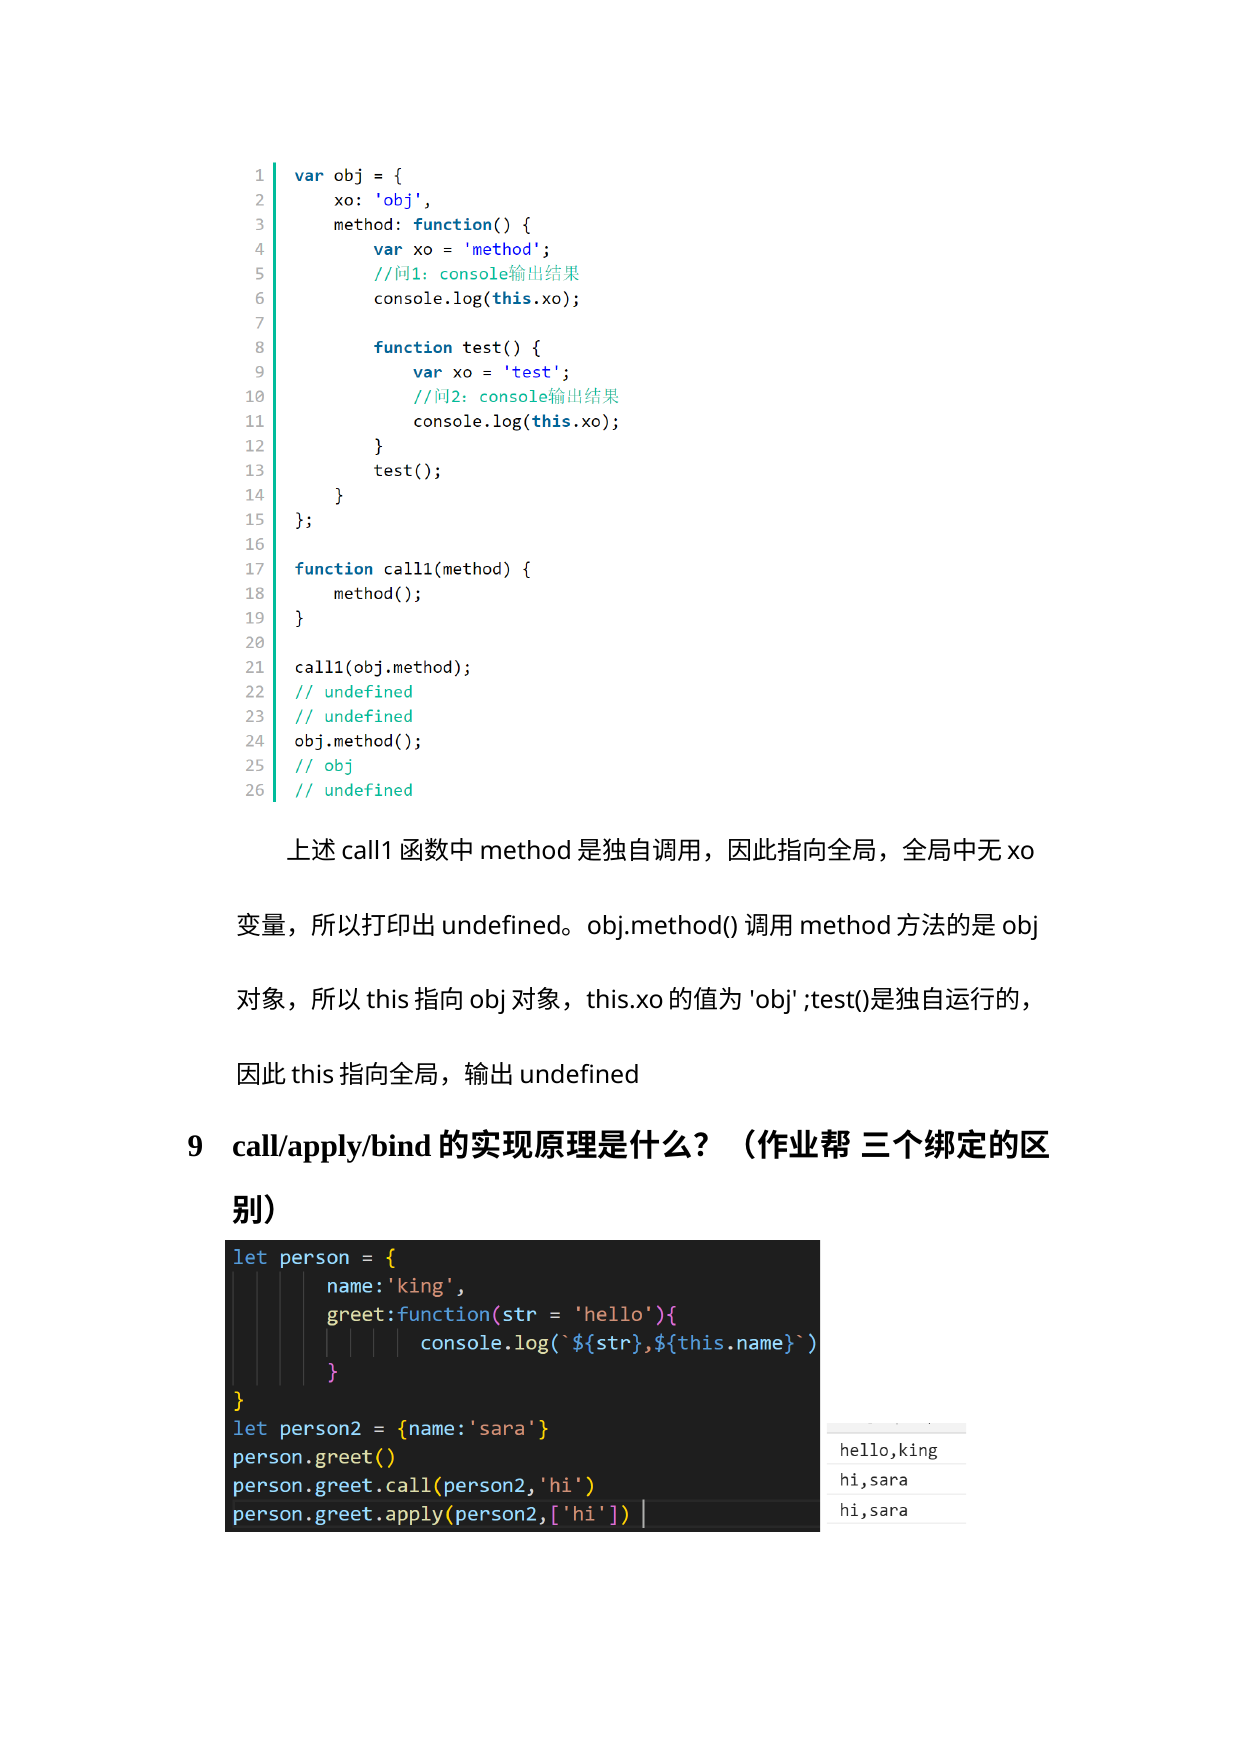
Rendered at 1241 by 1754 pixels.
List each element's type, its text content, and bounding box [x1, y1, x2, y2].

picture [826, 1423, 967, 1532]
subtitle call/apply/bind的实现原理是什么？（作业帮 三个绑定的区别） [187, 1111, 1053, 1241]
picture [225, 1240, 821, 1532]
picture [236, 162, 622, 804]
list 上述call1函数中method是独自调用，因此指向全局，全局中无xo变量，所以打印出undefined。obj.method() 调用method方法的是obj对象，所以this指向obj对象，this.xo的值为 'obj' ;test()是独自运行的，因此this指向全局，输出undefined [236, 816, 1053, 1105]
